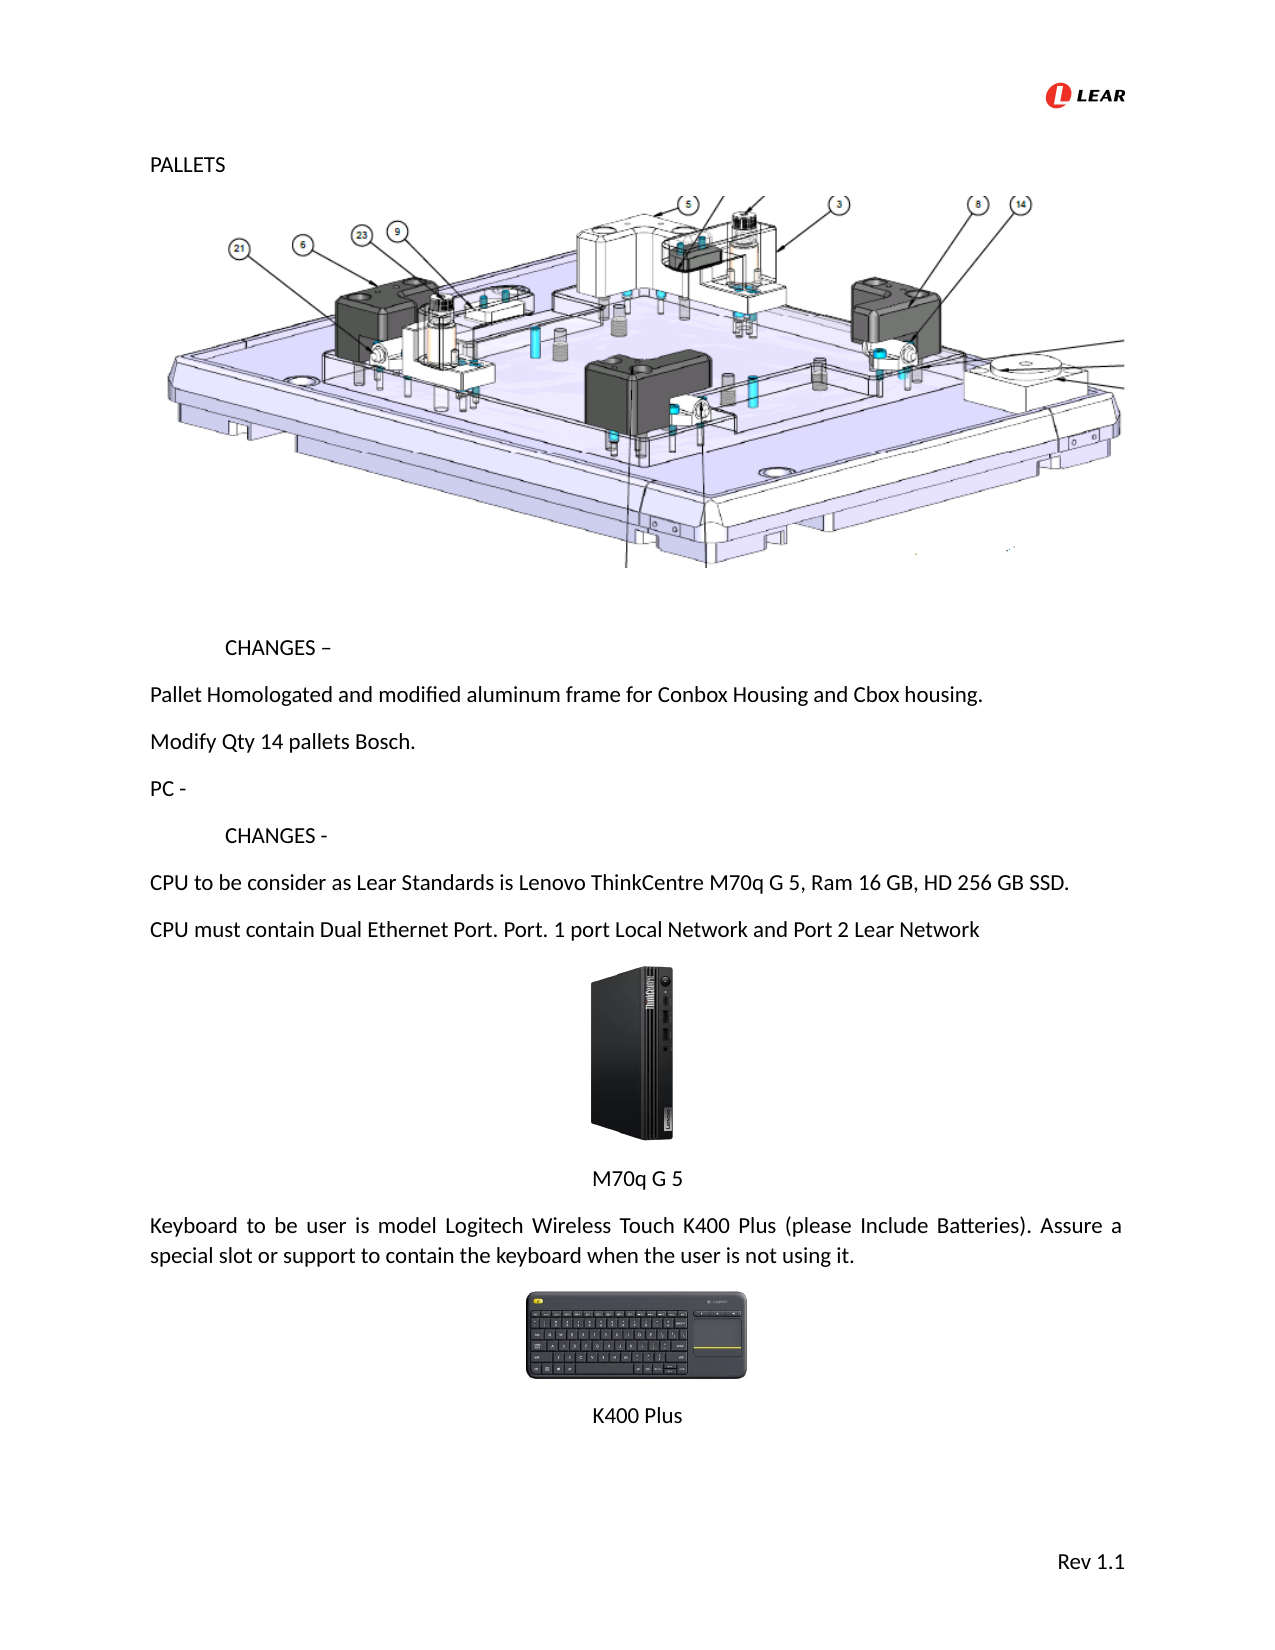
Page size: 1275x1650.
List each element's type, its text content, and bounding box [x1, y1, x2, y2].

text Modify Qty 14 pallets Bosch. [150, 727, 1125, 755]
text CPU to be consider as Lear Standards is Lenovo ThinkCentre M70q G 5, Ram 16 GB, HD 256 GB SSD. [150, 868, 1125, 896]
text Keyboard to be user is model Logitech Wireless Touch K400 Plus (please Include Batteries). Assure a special slot or support to contain the keyboard when the user is not using it. [150, 1211, 1125, 1269]
text Pallet Homologated and modified aluminum frame for Conbox Housing and Cbox housing. [150, 680, 1125, 708]
text PC - [150, 774, 1125, 802]
picture [1045, 75, 1125, 117]
text PALLETS [150, 150, 1125, 178]
picture [150, 196, 1125, 568]
text CHANGES - [150, 821, 1125, 849]
text M70q G 5 [150, 1164, 1125, 1192]
picture [581, 961, 694, 1146]
text CPU must contain Dual Ethernet Port. Port. 1 port Local Network and Port 2 Lear Network [150, 915, 1125, 943]
picture [525, 1288, 750, 1383]
text CHANGES – [150, 633, 1125, 661]
text K400 Plus [150, 1401, 1125, 1429]
